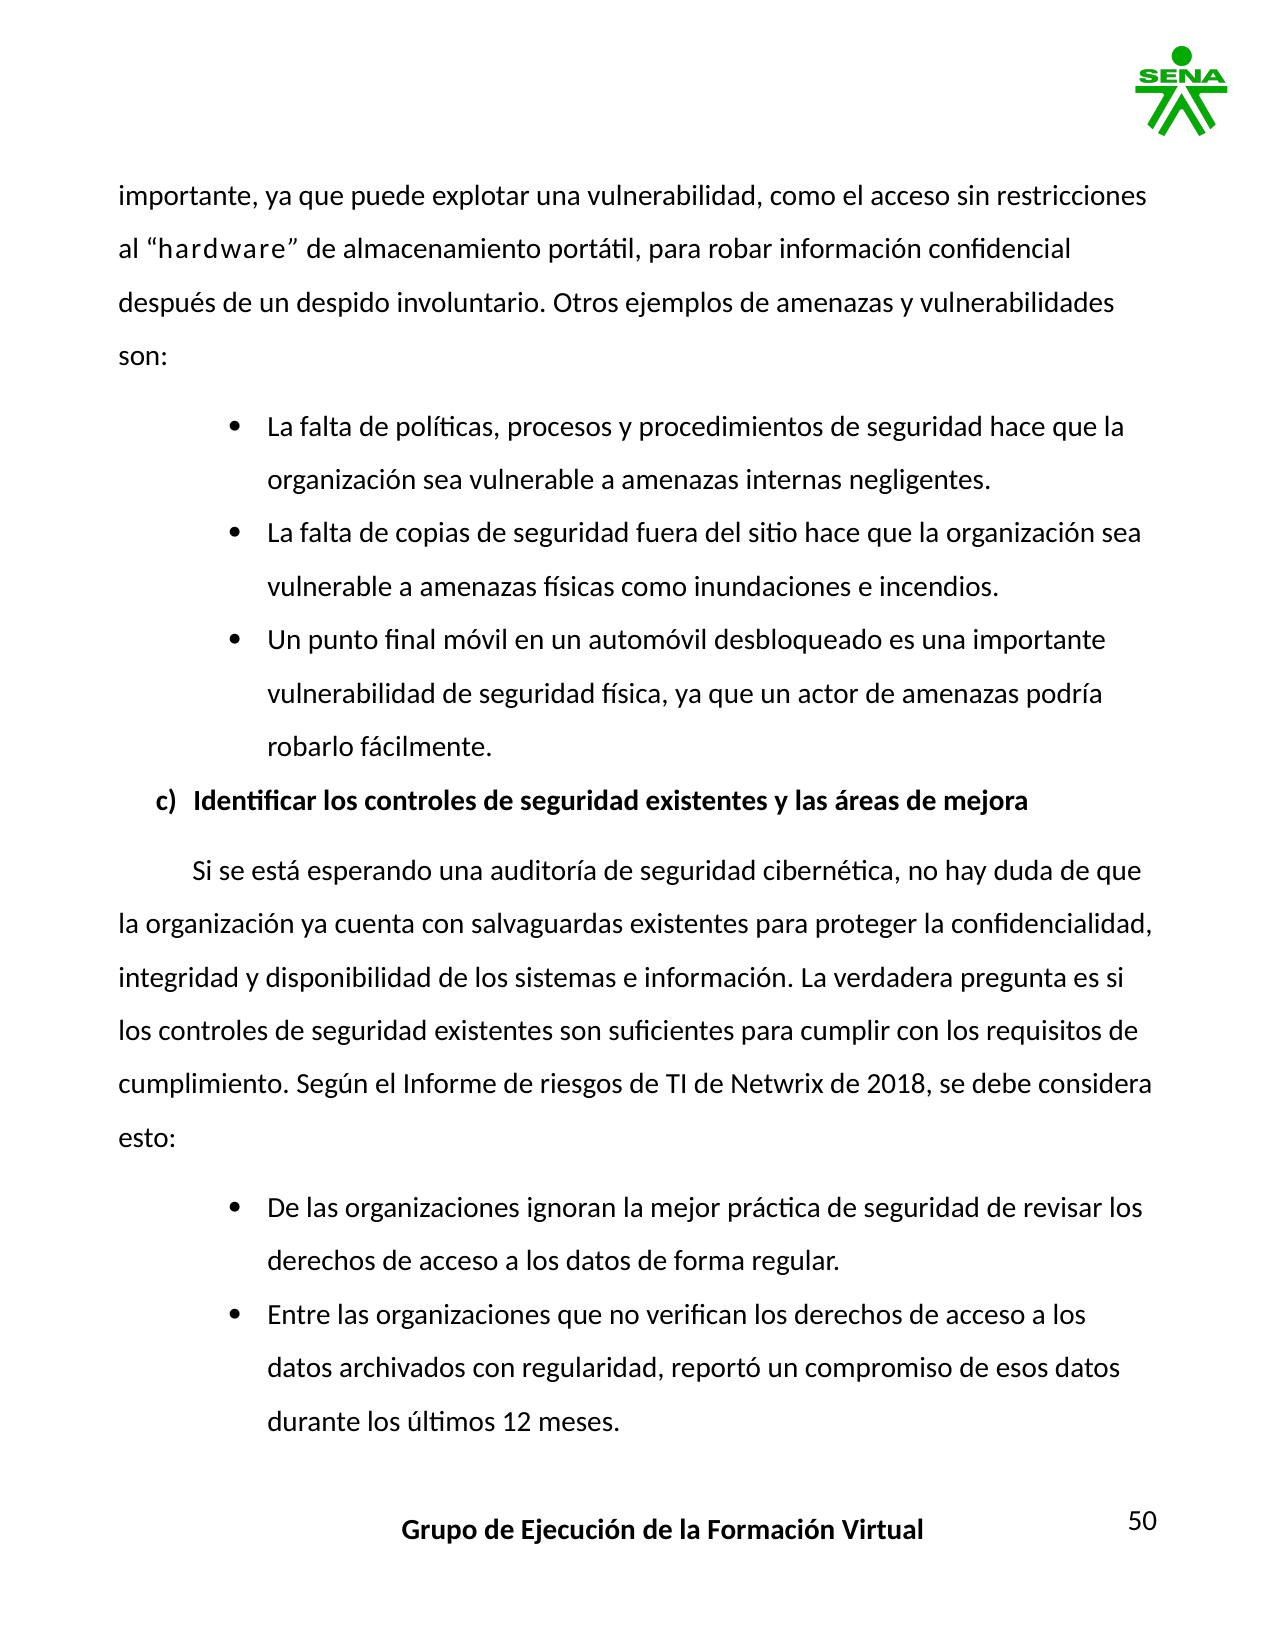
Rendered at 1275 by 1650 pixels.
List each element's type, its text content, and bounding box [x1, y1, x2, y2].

picture [1135, 46, 1228, 136]
text Si se está esperando una auditoría de seguridad cibernética, no hay duda de que la organización ya cuenta con salvaguardas existentes para proteger la confidencialidad, integridad y disponibilidad de los sistemas e información. La verdadera pregunta es si los controles de seguridad existentes son suficientes para cumplir con los requisitos de cumplimiento. Según el Informe de riesgos de TI de Netwrix de 2018, se debe considera esto: [118, 852, 1157, 1154]
list Entre las organizaciones que no verifican los derechos de acceso a los datos archivados con regularidad, reportó un compromiso de esos datos durante los últimos 12 meses. [229, 1296, 1157, 1438]
list Identificar los controles de seguridad existentes y las áreas de mejora [156, 782, 1157, 817]
list Un punto final móvil en un automóvil desbloqueado es una importante vulnerabilidad de seguridad física, ya que un actor de amenazas podría robarlo fácilmente. [229, 621, 1157, 764]
list La falta de políticas, procesos y procedimientos de seguridad hace que la organización sea vulnerable a amenazas internas negligentes. [229, 408, 1157, 497]
list De las organizaciones ignoran la mejor práctica de seguridad de revisar los derechos de acceso a los datos de forma regular. [229, 1189, 1157, 1278]
list La falta de copias de seguridad fuera del sitio hace que la organización sea vulnerable a amenazas físicas como inundaciones e incendios. [229, 514, 1157, 603]
